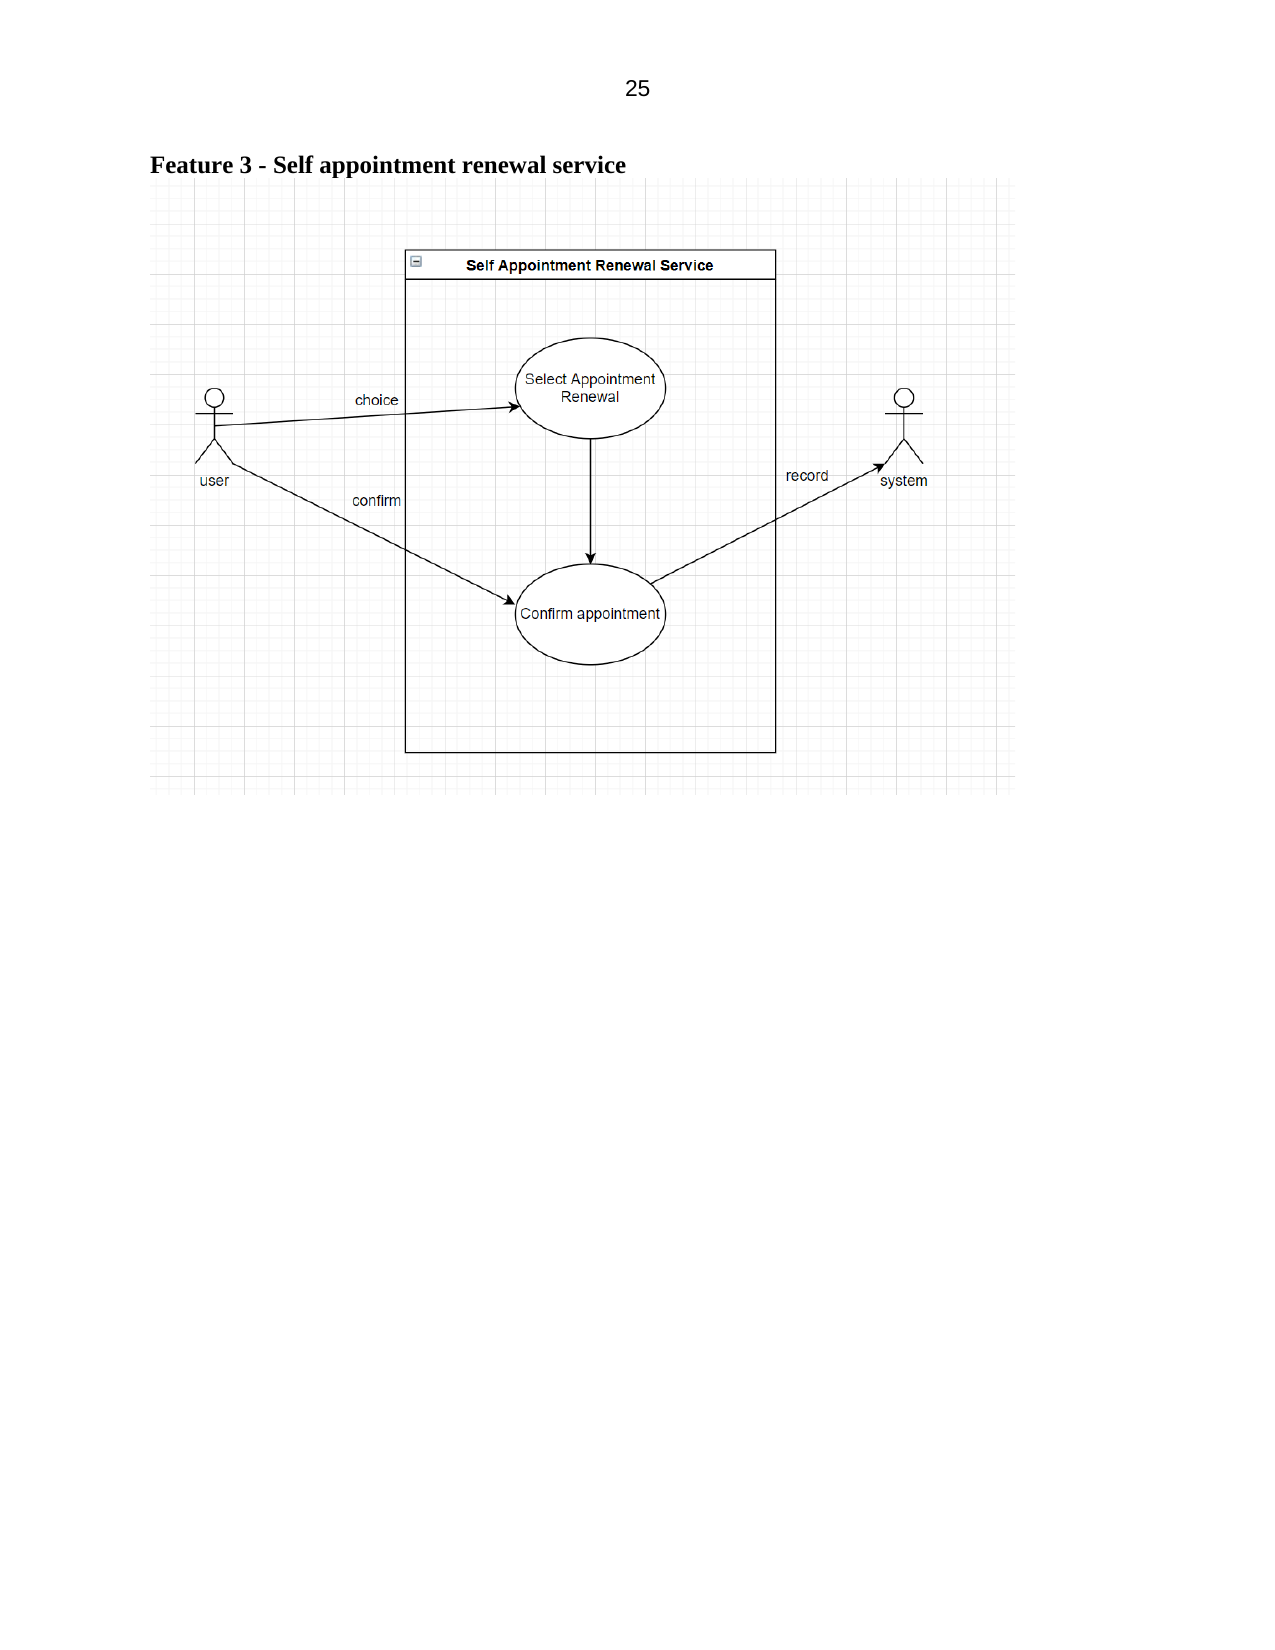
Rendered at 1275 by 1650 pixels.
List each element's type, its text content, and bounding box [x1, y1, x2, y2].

text Feature 3 - Self appointment renewal service [150, 150, 1125, 179]
picture [150, 178, 1016, 795]
